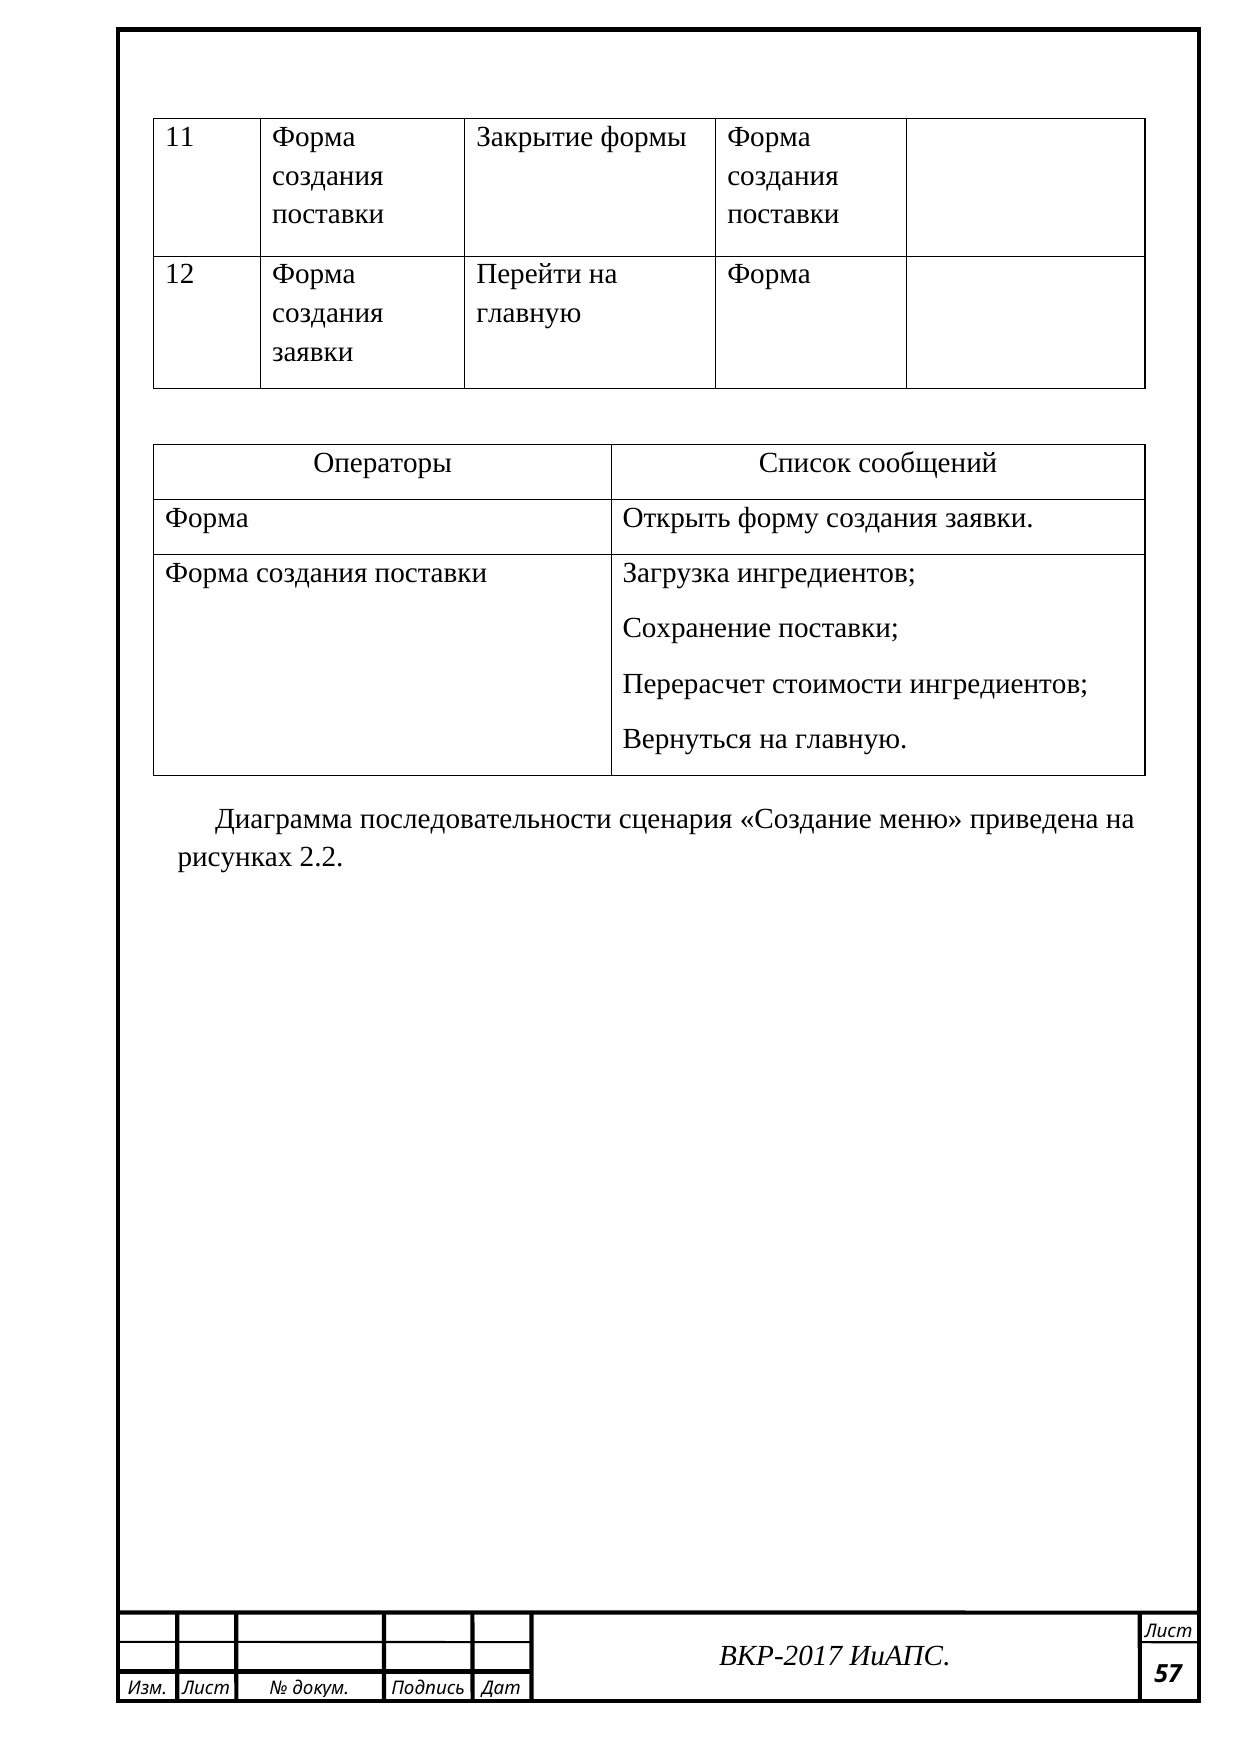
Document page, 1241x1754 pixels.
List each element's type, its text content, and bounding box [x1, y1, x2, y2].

table_cell Открыть форму создания заявки. [612, 500, 1144, 554]
table_cell 11 [154, 119, 260, 256]
text Диаграмма последовательности сценария «Создание меню» приведена на рисунках 2.2. [177, 801, 1181, 873]
table_cell [907, 257, 1144, 388]
table_cell Форма создания поставки [716, 119, 906, 256]
table_cell Форма [154, 500, 611, 554]
table_cell Закрытие формы [465, 119, 715, 256]
table_cell Форма создания заявки [261, 257, 464, 388]
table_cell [261, 119, 464, 256]
table_cell Форма [716, 257, 906, 388]
table_cell Загрузка ингредиентов; Сохранение поставки; Перерасчет стоимости ингредиентов; Вернуться на главную. [612, 555, 1144, 775]
table_cell Перейти на главную [465, 257, 715, 388]
table_cell [907, 119, 1144, 256]
table_header Список сообщений [612, 445, 1144, 499]
table_cell Форма создания поставки [154, 555, 611, 775]
table_cell 12 [154, 257, 260, 388]
table_header Операторы [154, 445, 611, 499]
